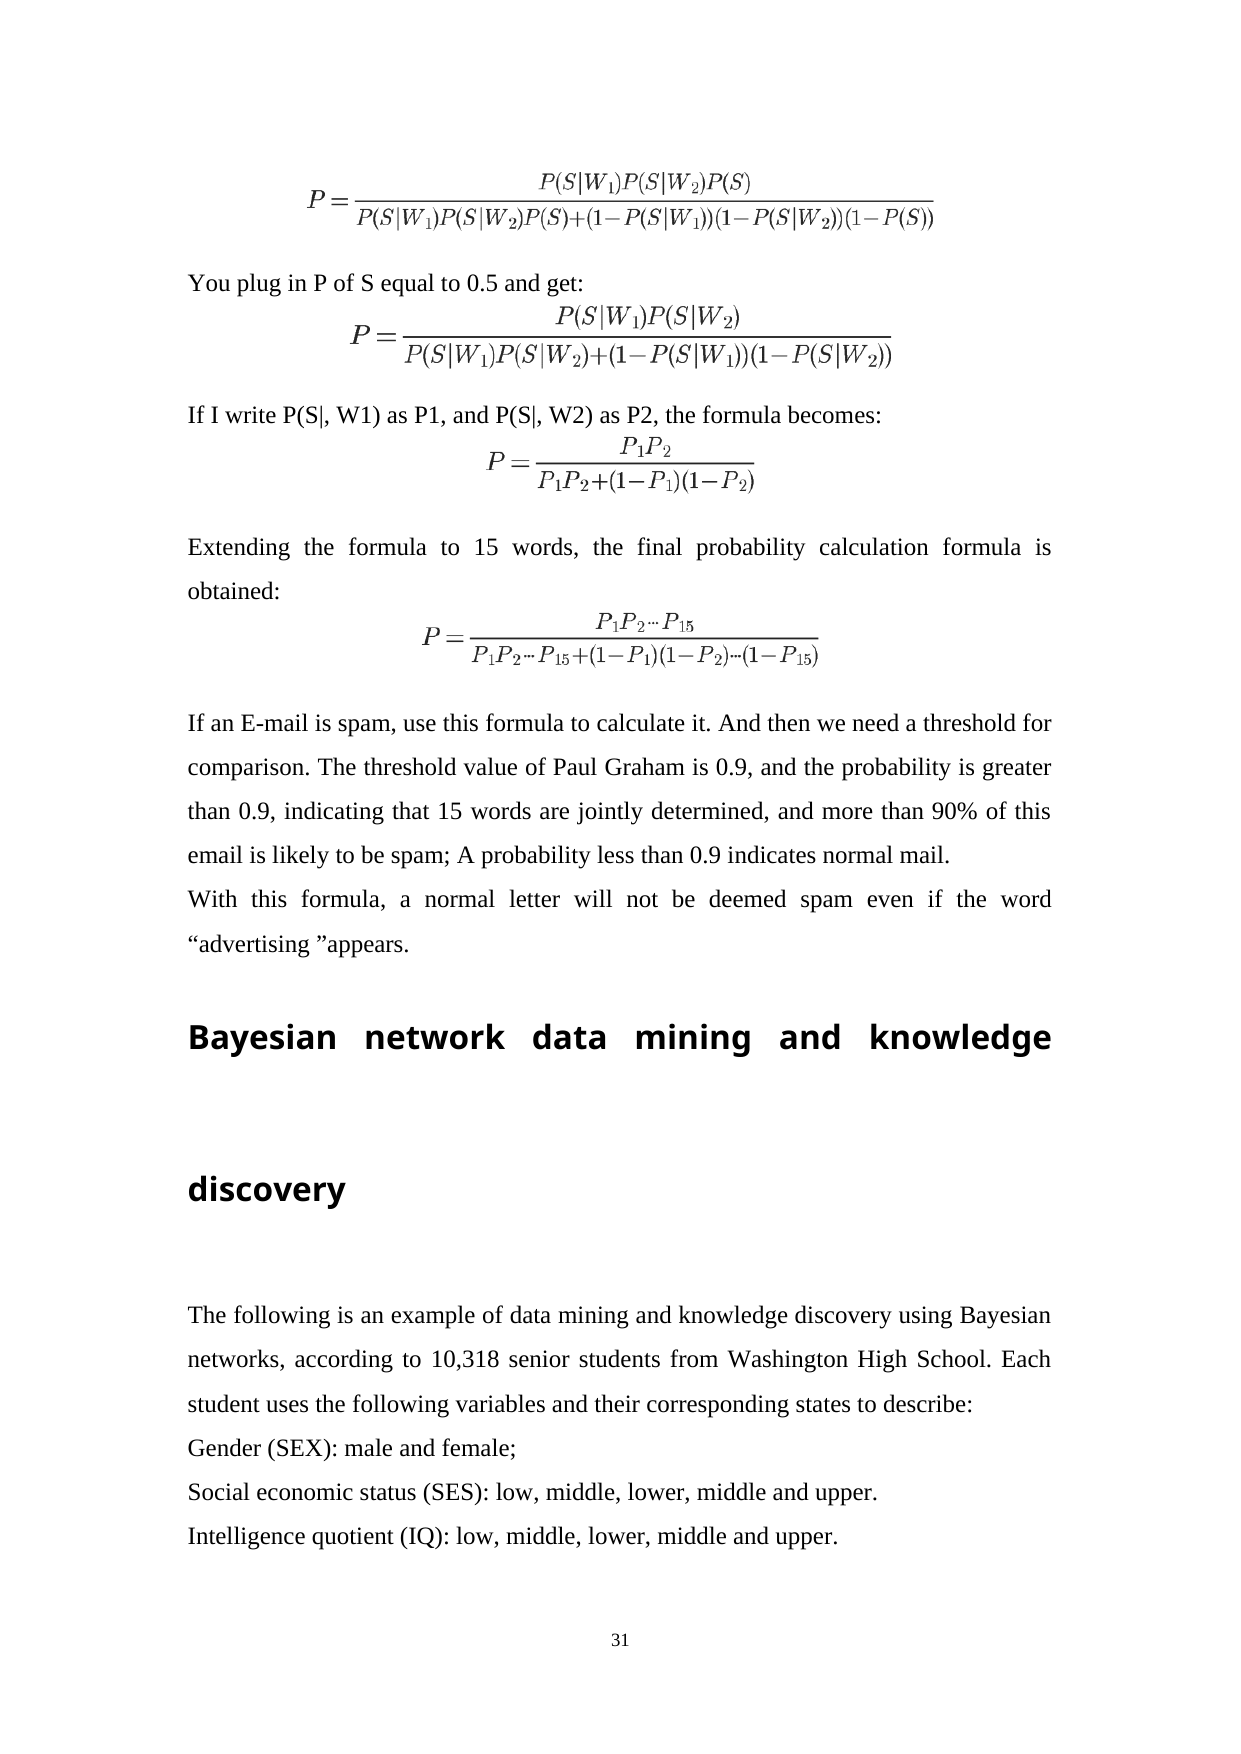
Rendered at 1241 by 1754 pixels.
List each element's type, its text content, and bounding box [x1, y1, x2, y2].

picture [306, 172, 934, 231]
text You plug in P of S equal to 0.5 and get: [187, 260, 1053, 304]
text Gender (SEX): male and female; [187, 1425, 1053, 1469]
text With this formula, a normal letter will not be deemed spam even if the word “advertising ”appears. [187, 877, 1053, 965]
subtitle Bayesian network data mining and knowledge discovery [187, 992, 1053, 1233]
text Intelligence quotient (IQ): low, middle, lower, middle and upper. [187, 1513, 1053, 1557]
text Extending the formula to 15 words, the final probability calculation formula is obtained: [187, 524, 1053, 613]
picture [485, 436, 755, 494]
picture [421, 612, 819, 668]
text If an E-mail is spam, use this formula to calculate it. And then we need a threshold for comparison. The threshold value of Paul Graham is 0.9, and the probability is greater than 0.9, indicating that 15 words are jointly determined, and more than 90% of this email is likely to be spam; A probability less than 0.9 indicates normal mail. [187, 701, 1053, 877]
text Social economic status (SES): low, middle, lower, middle and upper. [187, 1469, 1053, 1513]
picture [349, 304, 892, 369]
text The following is an example of data mining and knowledge discovery using Bayesian networks, according to 10,318 senior students from Washington High School. Each student uses the following variables and their corresponding states to describe: [187, 1293, 1053, 1425]
text If I write P(S|, W1) as P1, and P(S|, W2) as P2, the formula becomes: [187, 392, 1053, 436]
